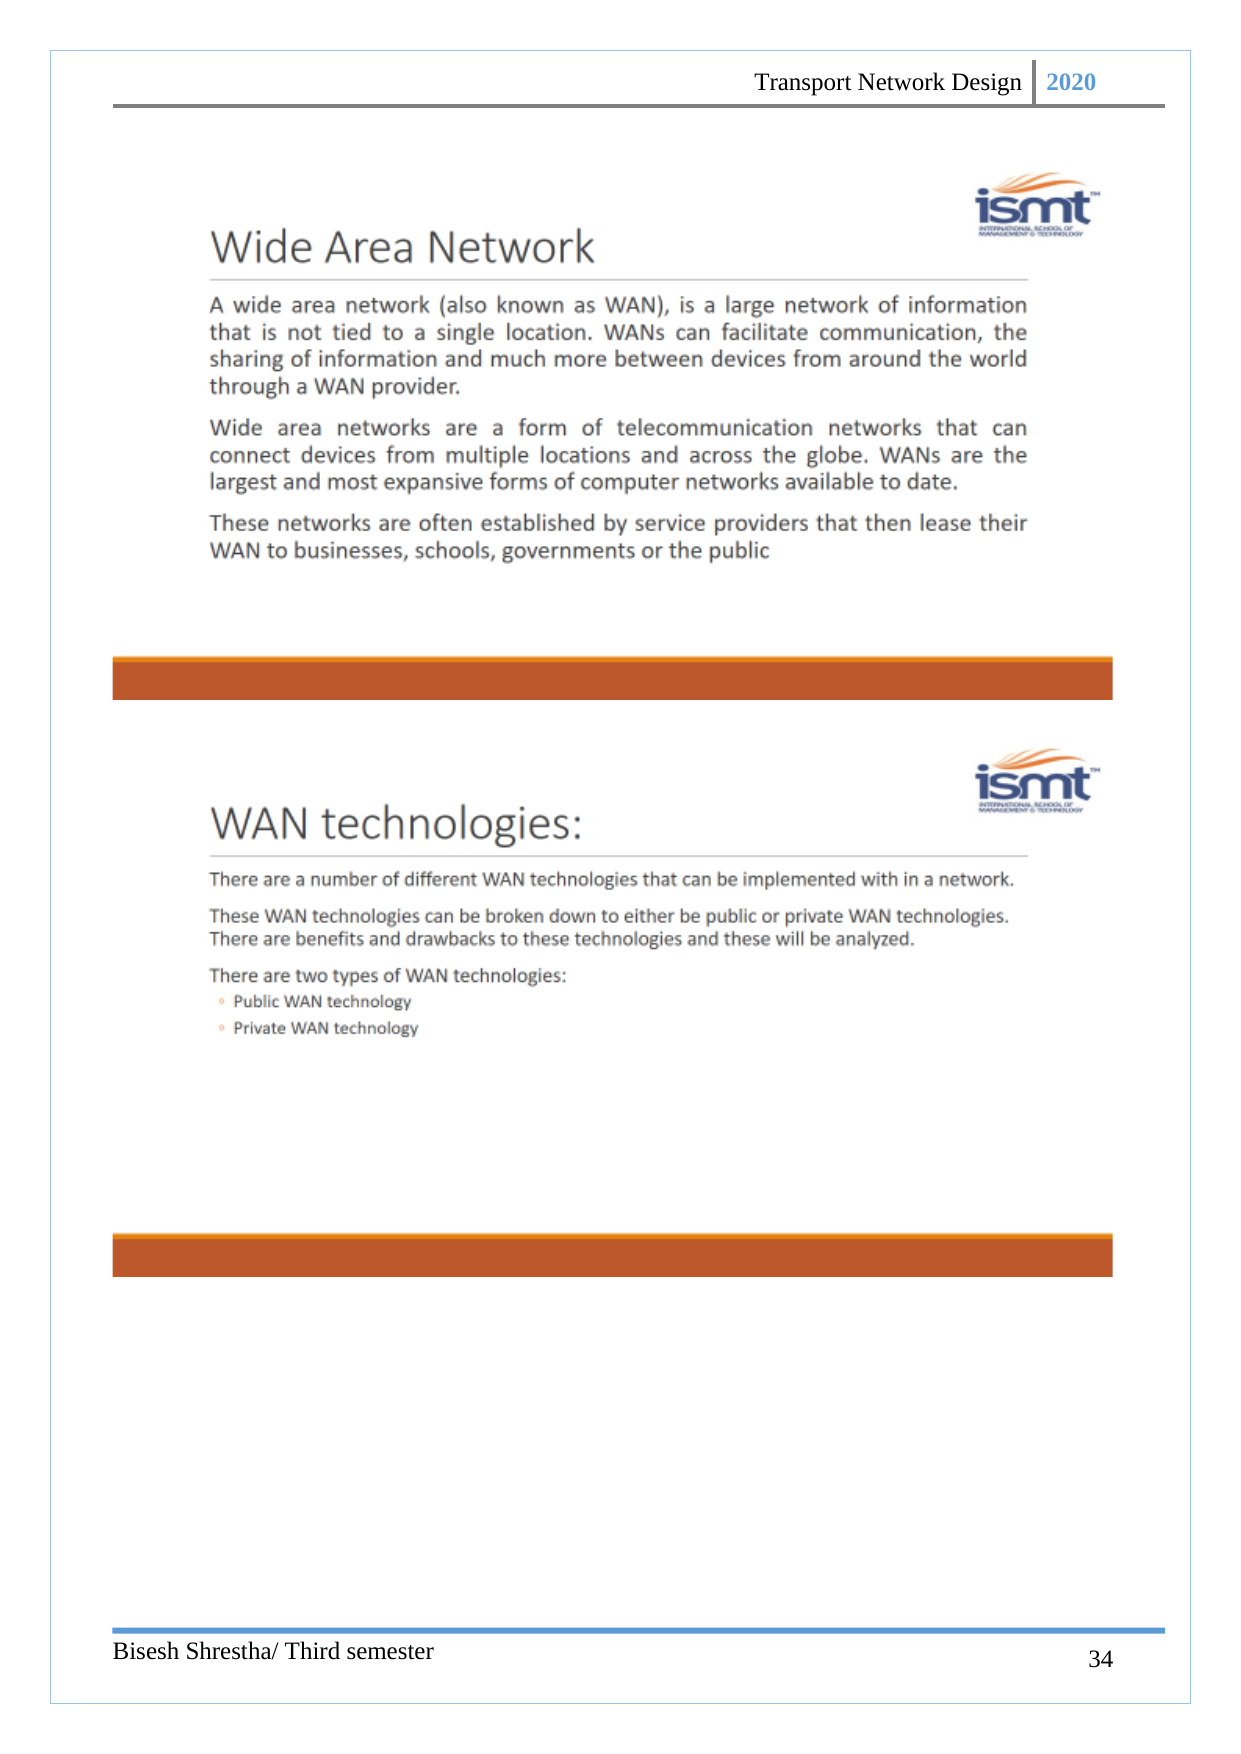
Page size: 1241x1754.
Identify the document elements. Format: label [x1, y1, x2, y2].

picture [112, 137, 1113, 700]
picture [112, 713, 1113, 1277]
